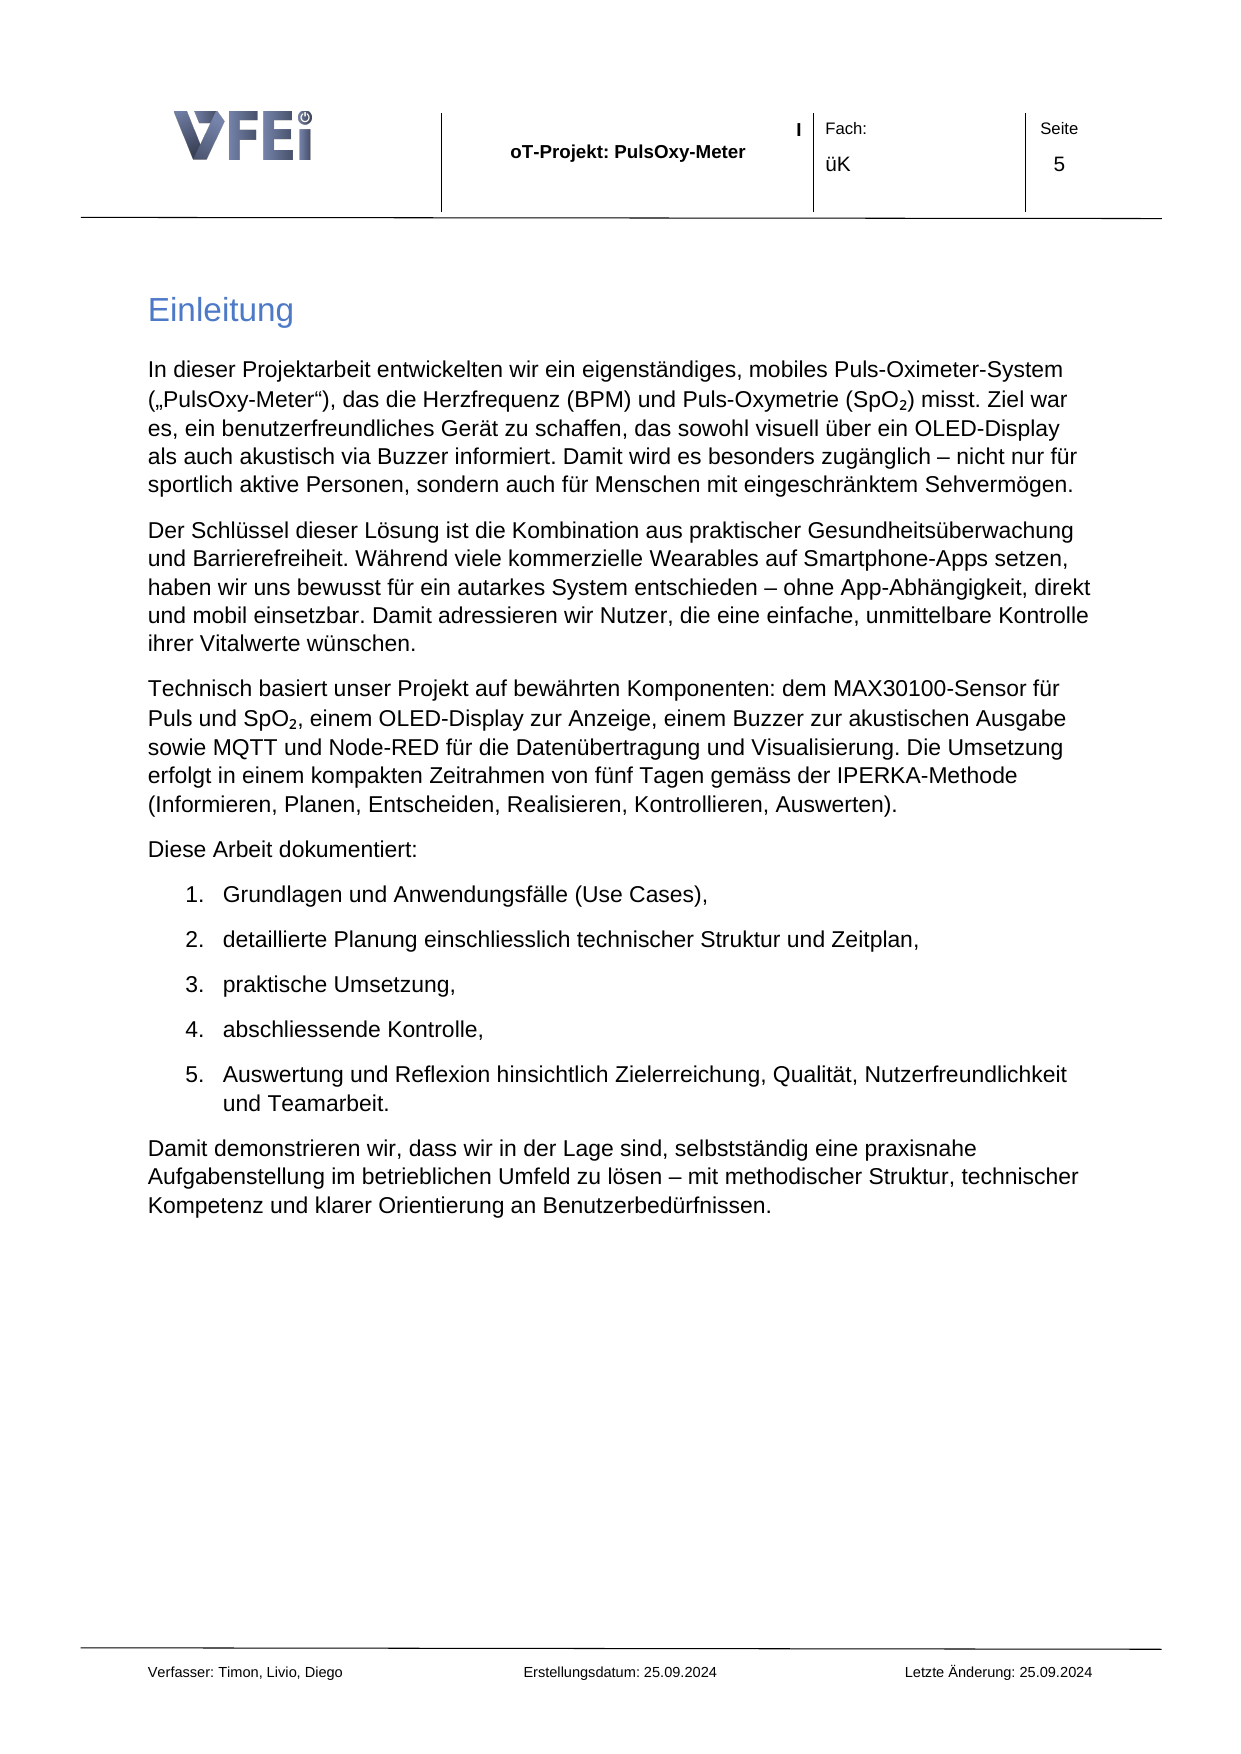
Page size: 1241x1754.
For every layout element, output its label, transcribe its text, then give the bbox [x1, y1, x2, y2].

text Diese Arbeit dokumentiert: [148, 836, 1093, 862]
list detaillierte Planung einschliesslich technischer Struktur und Zeitplan, [185, 926, 1093, 952]
text Technisch basiert unser Projekt auf bewährten Komponenten: dem MAX30100-Sensor für Puls und SpO₂, einem OLED-Display zur Anzeige, einem Buzzer zur akustischen Ausgabe sowie MQTT und Node-RED für die Datenübertragung und Visualisierung. Die Umsetzung erfolgt in einem kompakten Zeitrahmen von fünf Tagen gemäss der IPERKA-Methode (Informieren, Planen, Entscheiden, Realisieren, Kontrollieren, Auswerten). [148, 675, 1093, 817]
list abschliessende Kontrolle, [185, 1016, 1093, 1042]
text In dieser Projektarbeit entwickelten wir ein eigenständiges, mobiles Puls-Oximeter-System („PulsOxy-Meter“), das die Herzfrequenz (BPM) und Puls-Oxymetrie (SpO₂) misst. Ziel war es, ein benutzerfreundliches Gerät zu schaffen, das sowohl visuell über ein OLED-Display als auch akustisch via Buzzer informiert. Damit wird es besonders zugänglich – nicht nur für sportlich aktive Personen, sondern auch für Menschen mit eingeschränktem Sehvermögen. [148, 356, 1093, 498]
text Damit demonstrieren wir, dass wir in der Lage sind, selbstständig eine praxisnahe Aufgabenstellung im betrieblichen Umfeld zu lösen – mit methodischer Struktur, technischer Kompetenz und klarer Orientierung an Benutzerbedürfnissen. [148, 1135, 1093, 1218]
subtitle Einleitung [148, 290, 1093, 328]
list Auswertung und Reflexion hinsichtlich Zielerreichung, Qualität, Nutzerfreundlichkeit und Teamarbeit. [185, 1061, 1093, 1116]
list Grundlagen und Anwendungsfälle (Use Cases), [185, 881, 1093, 907]
text Der Schlüssel dieser Lösung ist die Kombination aus praktischer Gesundheitsüberwachung und Barrierefreiheit. Während viele kommerzielle Wearables auf Smartphone-Apps setzen, haben wir uns bewusst für ein autarkes System entschieden – ohne App-Abhängigkeit, direkt und mobil einsetzbar. Damit adressieren wir Nutzer, die eine einfache, unmittelbare Kontrolle ihrer Vitalwerte wünschen. [148, 517, 1093, 657]
list praktische Umsetzung, [185, 971, 1093, 997]
